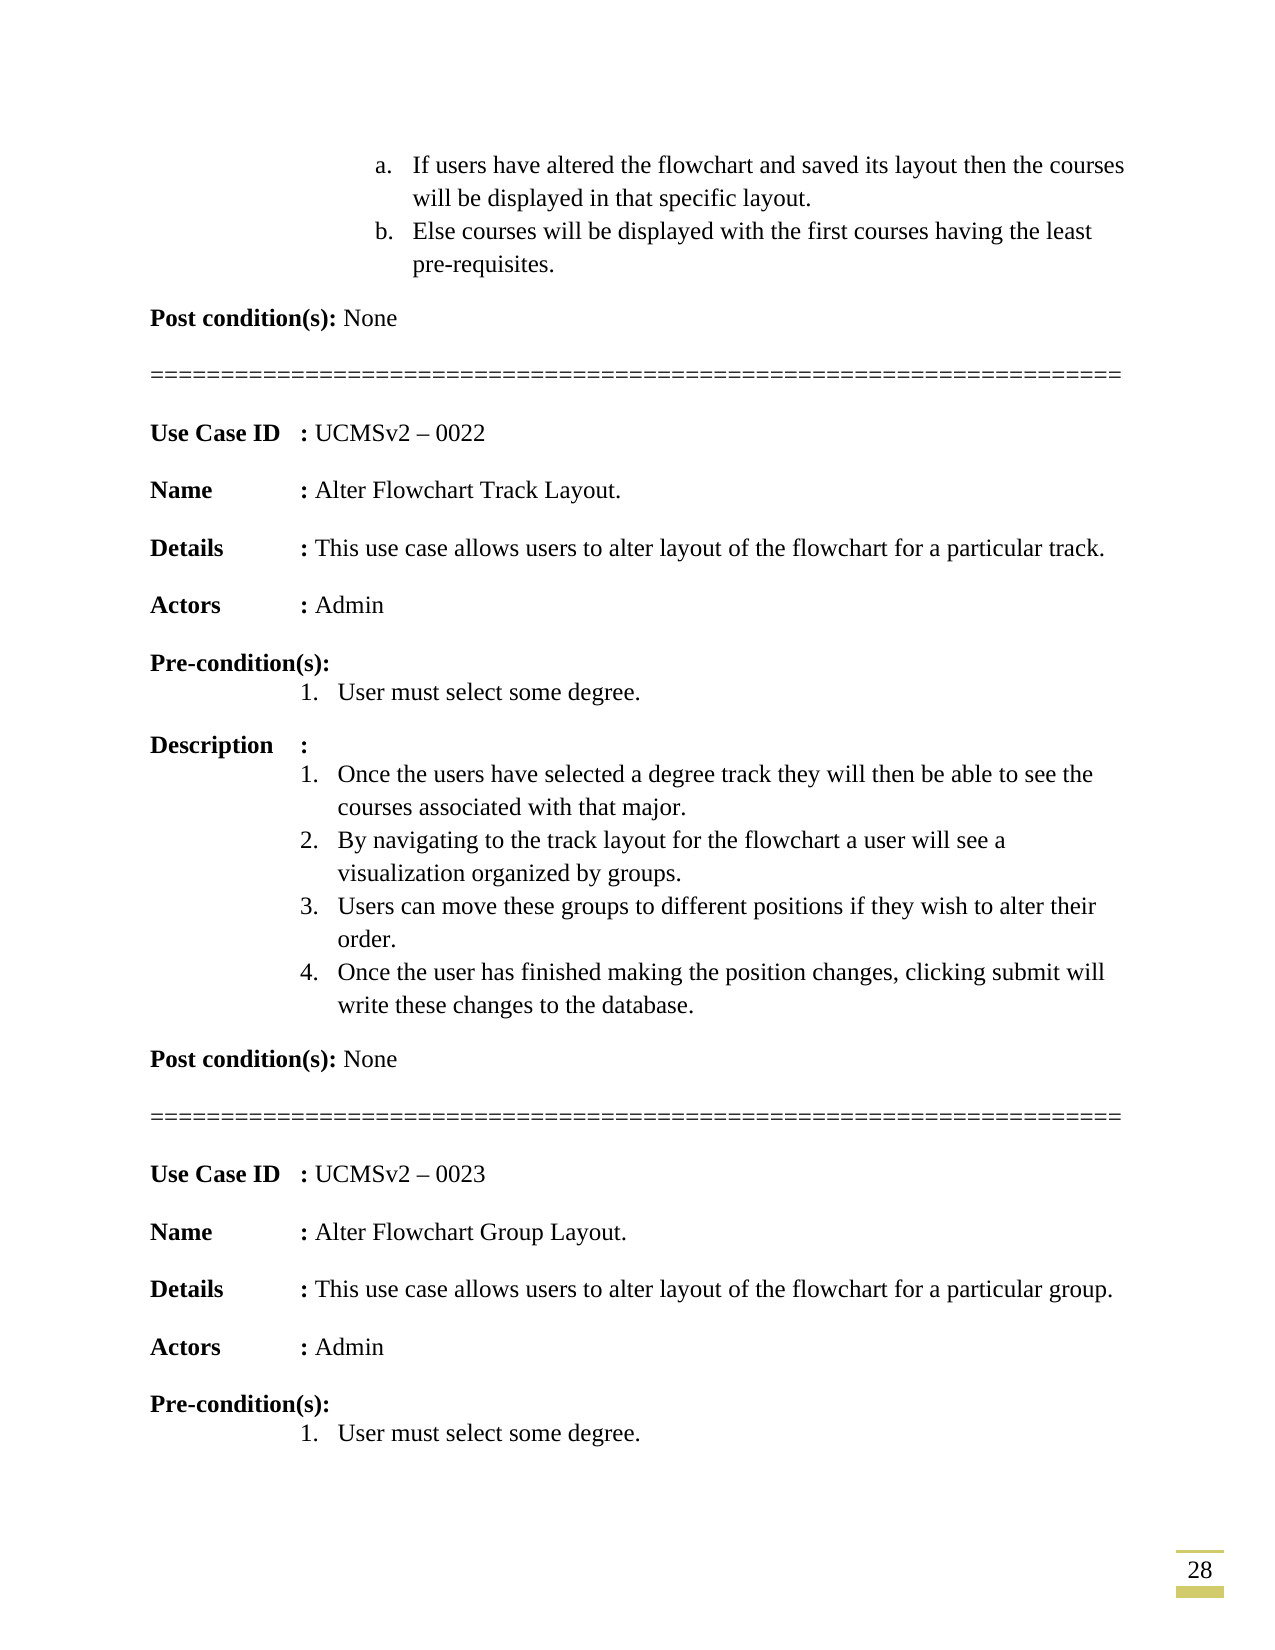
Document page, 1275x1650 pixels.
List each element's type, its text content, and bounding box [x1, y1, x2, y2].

text Details : This use case allows users to alter layout of the flowchart for a particular group. [150, 1274, 1125, 1303]
list Else courses will be displayed with the first courses having the least pre-requisites. [375, 216, 1125, 278]
text Pre-condition(s): [150, 648, 1125, 677]
text Pre-condition(s): [150, 1389, 1125, 1418]
list Once the user has finished making the position changes, clicking submit will write these changes to the database. [300, 957, 1125, 1019]
text Actors : Admin [150, 1332, 1125, 1361]
text Actors : Admin [150, 590, 1125, 619]
text Description : [150, 731, 1125, 759]
text Use Case ID : UCMSv2 – 0022 [150, 418, 1125, 447]
text Post condition(s): None [150, 303, 1125, 332]
list Once the users have selected a degree track they will then be able to see the courses associated with that major. [300, 759, 1125, 821]
list User must select some degree. [300, 677, 1125, 705]
text ===================================================================== [150, 360, 1125, 389]
text Name : Alter Flowchart Group Layout. [150, 1217, 1125, 1246]
text ===================================================================== [150, 1102, 1125, 1131]
text Use Case ID : UCMSv2 – 0023 [150, 1159, 1125, 1188]
list If users have altered the flowchart and saved its layout then the courses will be displayed in that specific layout. [375, 150, 1125, 212]
list By navigating to the track layout for the flowchart a user will see a visualization organized by groups. [300, 825, 1125, 887]
text Post condition(s): None [150, 1044, 1125, 1073]
list Users can move these groups to different positions if they wish to alter their order. [300, 891, 1125, 953]
list User must select some degree. [300, 1418, 1125, 1447]
text Name : Alter Flowchart Track Layout. [150, 475, 1125, 504]
text Details : This use case allows users to alter layout of the flowchart for a particular track. [150, 533, 1125, 562]
